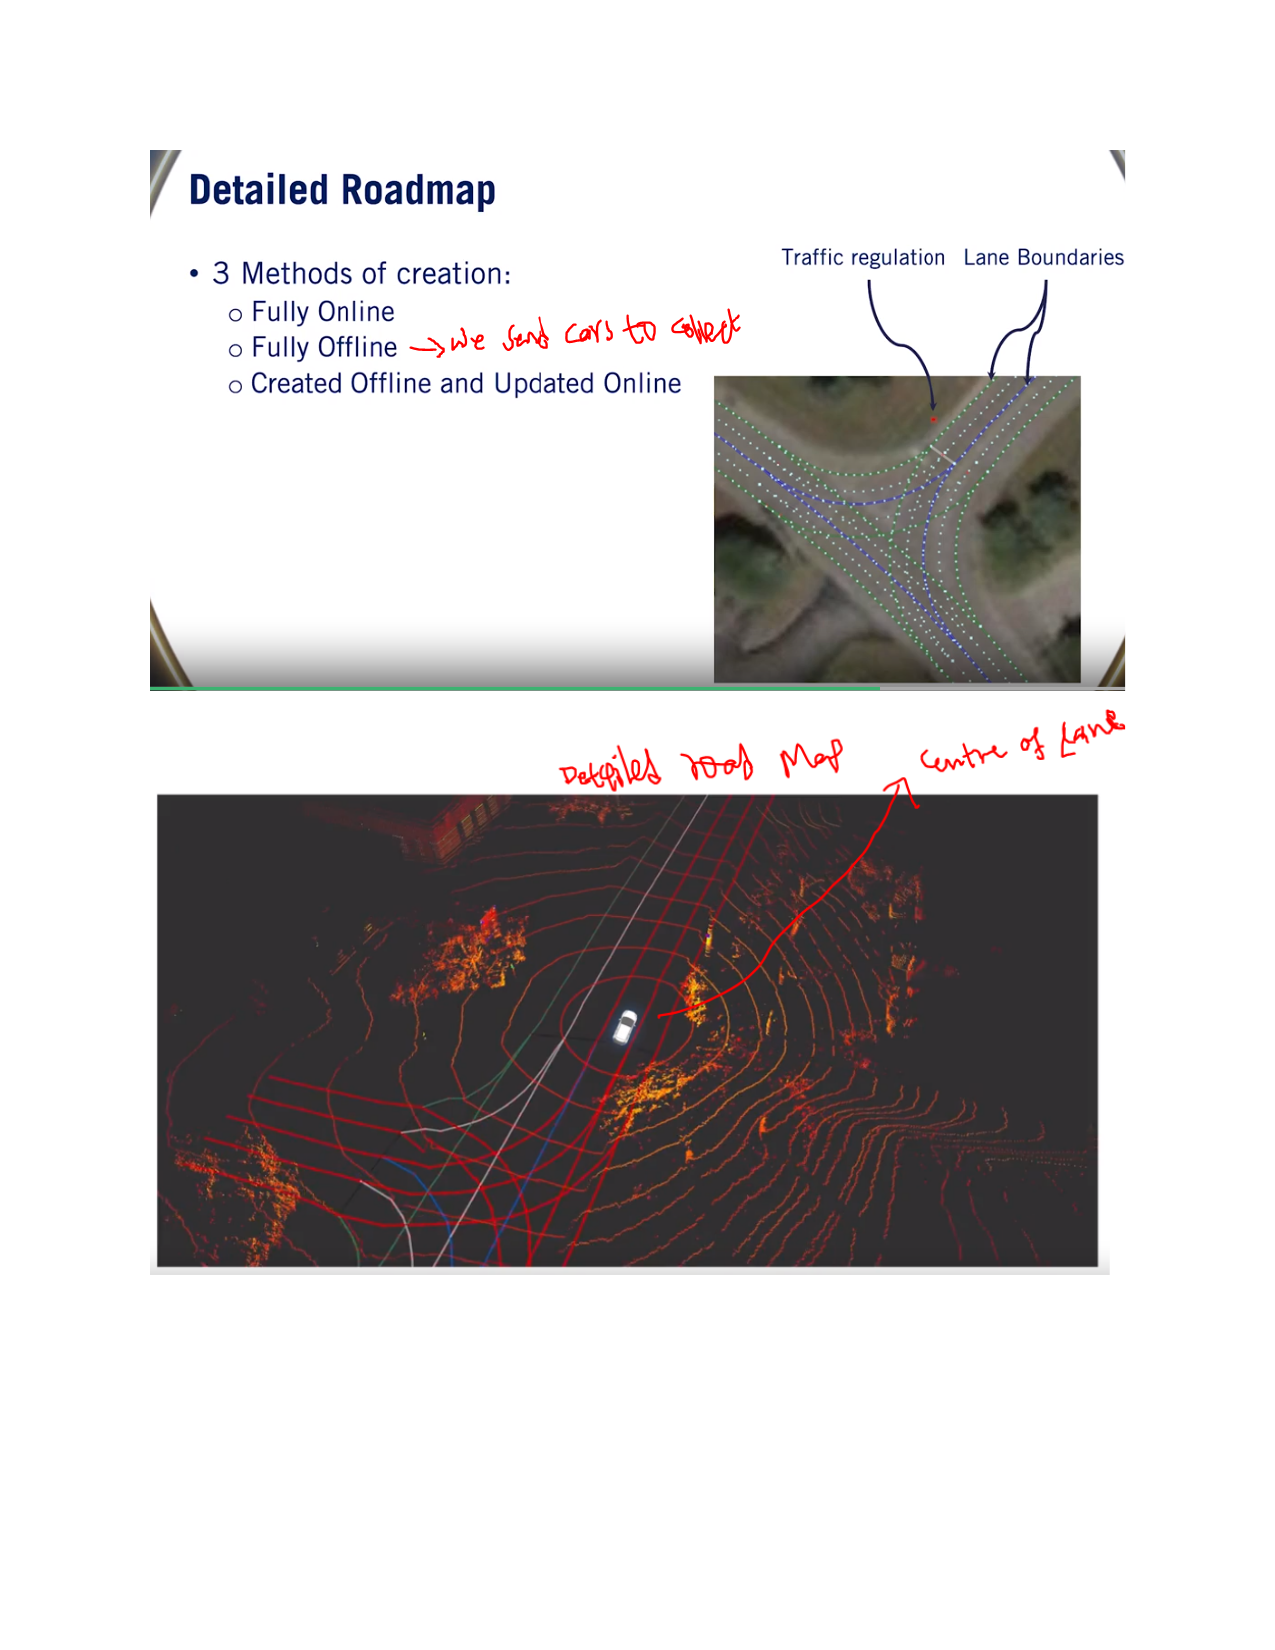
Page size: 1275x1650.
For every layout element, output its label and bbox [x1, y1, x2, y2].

picture [150, 150, 1125, 691]
picture [150, 709, 1125, 1275]
